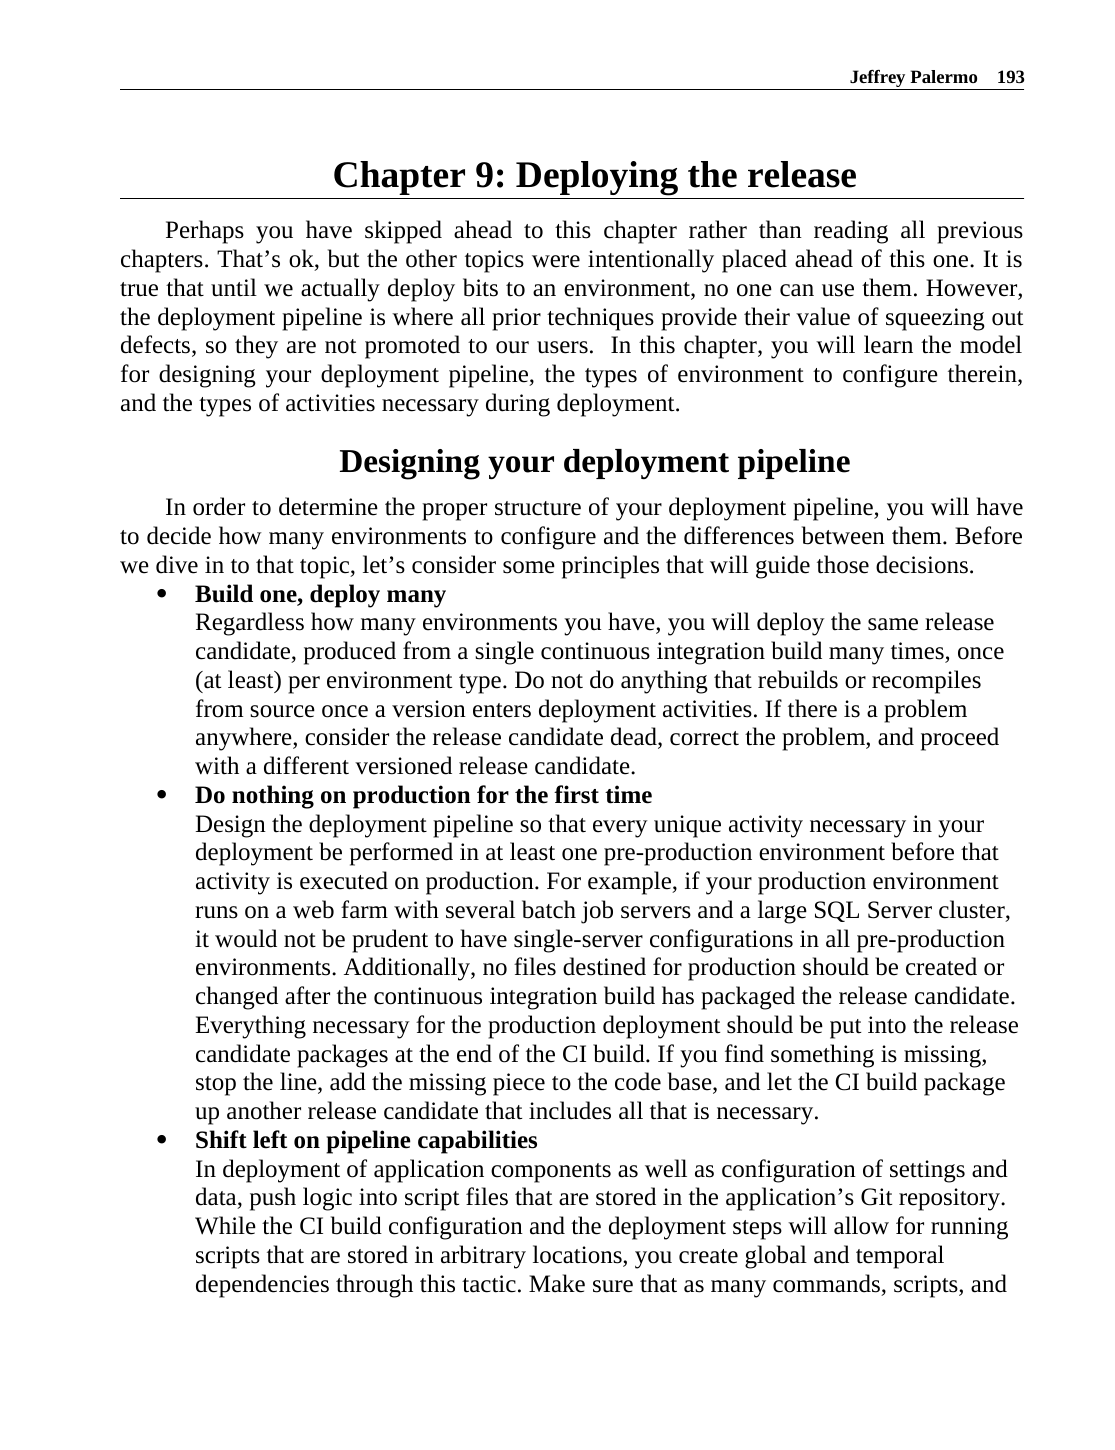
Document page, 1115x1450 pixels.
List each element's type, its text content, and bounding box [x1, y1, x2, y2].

subtitle Designing your deployment pipeline [120, 442, 1024, 480]
subtitle Chapter 9: Deploying the release [120, 152, 1024, 198]
text Perhaps you have skipped ahead to this chapter rather than reading all previous chapters. That’s ok, but the other topics were intentionally placed ahead of this one. It is true that until we actually deploy bits to an environment, no one can use them. However, the deployment pipeline is where all prior techniques provide their value of squeezing out defects, so they are not promoted to our users. In this chapter, you will learn the model for designing your deployment pipeline, the types of environment to configure therein, and the types of activities necessary during deployment. [120, 215, 1024, 417]
list Do nothing on production for the first time Design the deployment pipeline so that every unique activity necessary in your deployment be performed in at least one pre-production environment before that activity is executed on production. For example, if your production environment runs on a web farm with several batch job servers and a large SQL Server cluster, it would not be prudent to have single-server configurations in all pre-production environments. Additionally, no files destined for production should be created or changed after the continuous integration build has packaged the release candidate. Everything necessary for the production deployment should be put into the release candidate packages at the end of the CI build. If you find something is missing, stop the line, add the missing piece to the code base, and let the CI build package up another release candidate that includes all that is necessary. [157, 780, 1024, 1125]
list Build one, deploy many Regardless how many environments you have, you will deploy the same release candidate, produced from a single continuous integration build many times, once (at least) per environment type. Do not do anything that rebuilds or recompiles from source once a version enters deployment activities. If there is a problem anywhere, consider the release candidate dead, correct the problem, and proceed with a different versioned release candidate. [157, 579, 1024, 780]
text In order to determine the proper structure of your deployment pipeline, you will have to decide how many environments to configure and the differences between them. Before we dive in to that topic, let’s consider some principles that will guide those decisions. [120, 492, 1024, 579]
